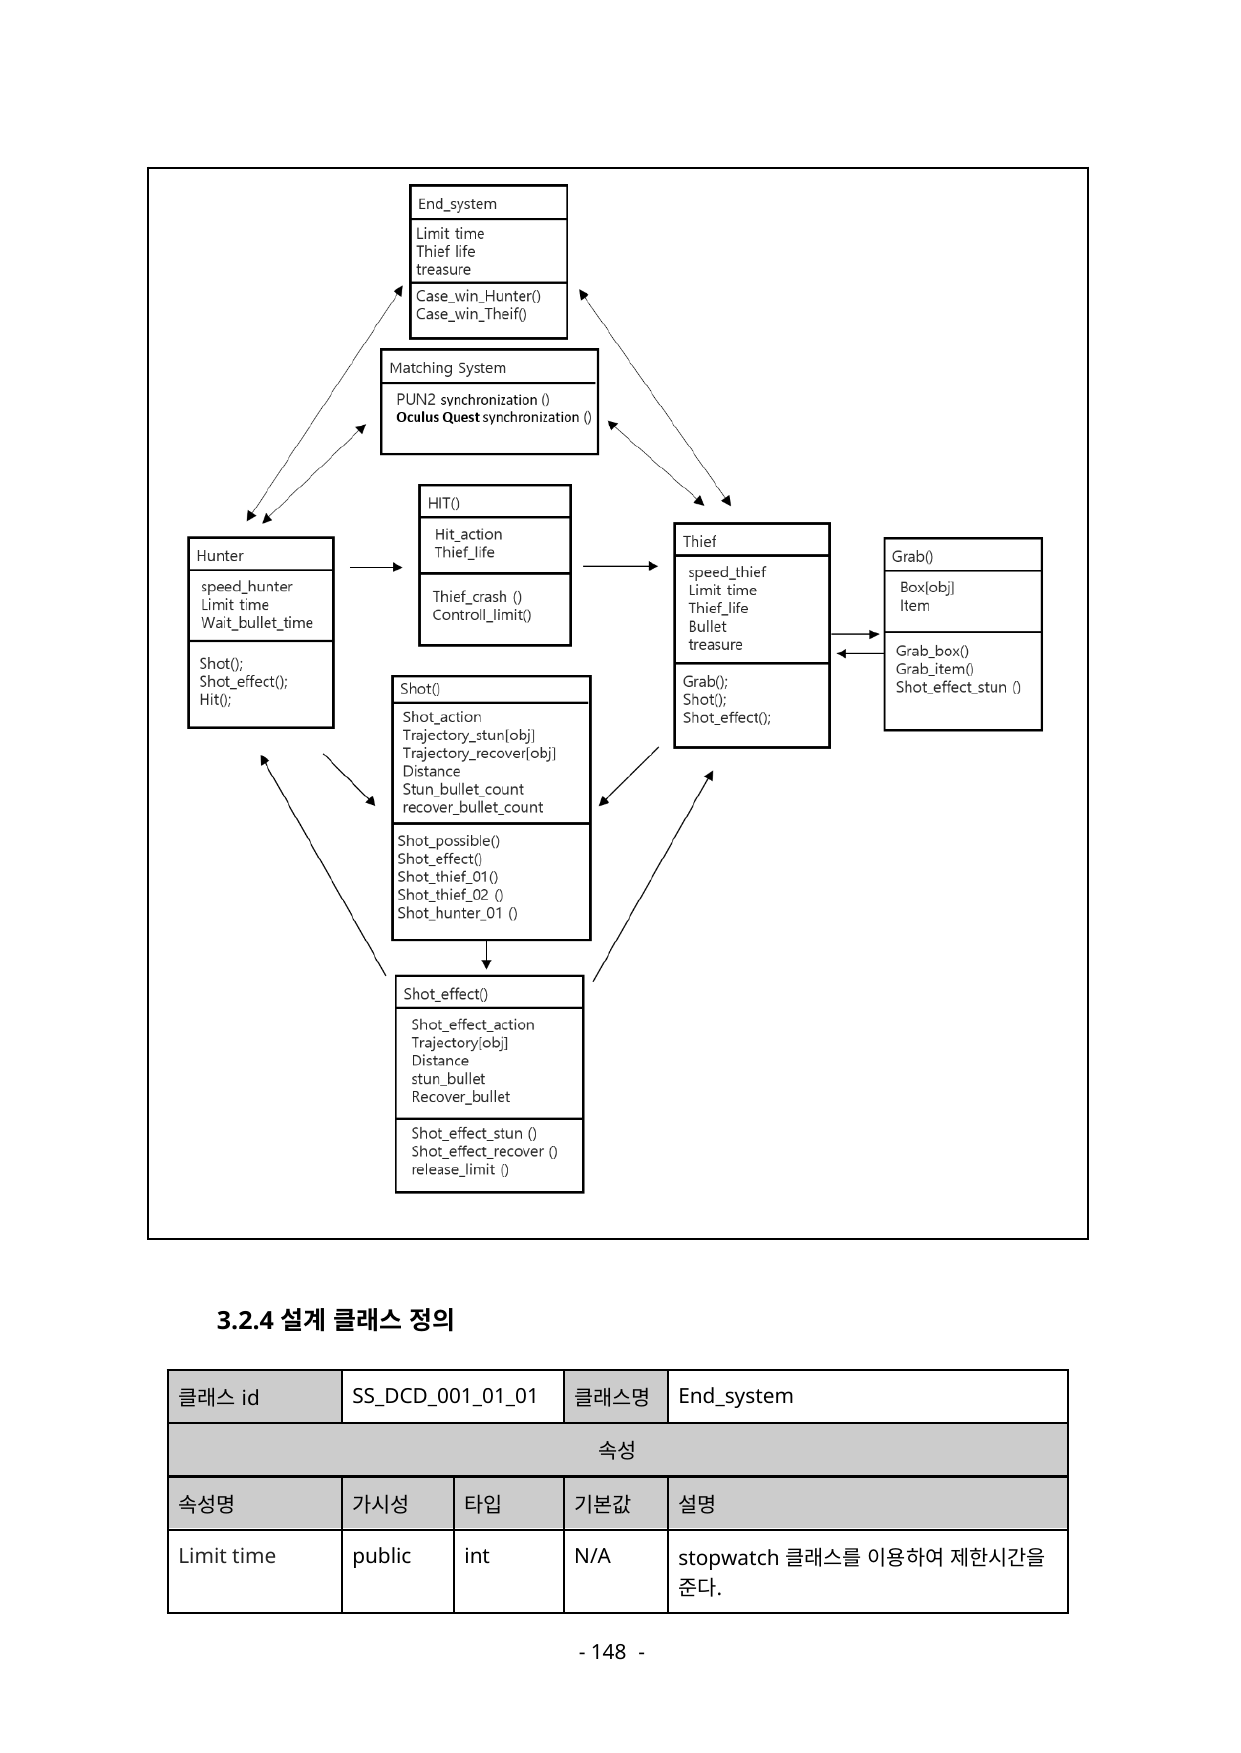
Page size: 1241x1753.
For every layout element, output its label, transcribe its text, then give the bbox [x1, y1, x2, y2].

table_header SS_DCD_001_01_01 [343, 1371, 563, 1422]
table_cell [149, 169, 1087, 1238]
table_cell int [455, 1531, 563, 1612]
table_header 클래스 id [169, 1371, 341, 1422]
picture [158, 179, 1069, 1209]
table_cell 설명 [669, 1478, 1067, 1528]
table_cell stopwatch 클래스를 이용하여 제한시간을 준다. [669, 1531, 1067, 1612]
table_cell N/A [565, 1531, 667, 1612]
text 3.2.4 설계 클래스 정의 [167, 1301, 1069, 1337]
table_cell public [343, 1531, 453, 1612]
table_cell 속성명 [169, 1478, 341, 1528]
table_header End_system [669, 1371, 1067, 1422]
table_cell 기본값 [565, 1478, 667, 1528]
table_cell 타입 [455, 1478, 563, 1528]
table_cell 가시성 [343, 1478, 453, 1528]
table_cell Limit time [169, 1531, 341, 1612]
table_header 클래스명 [565, 1371, 667, 1422]
table_cell 속성 [169, 1424, 1067, 1475]
